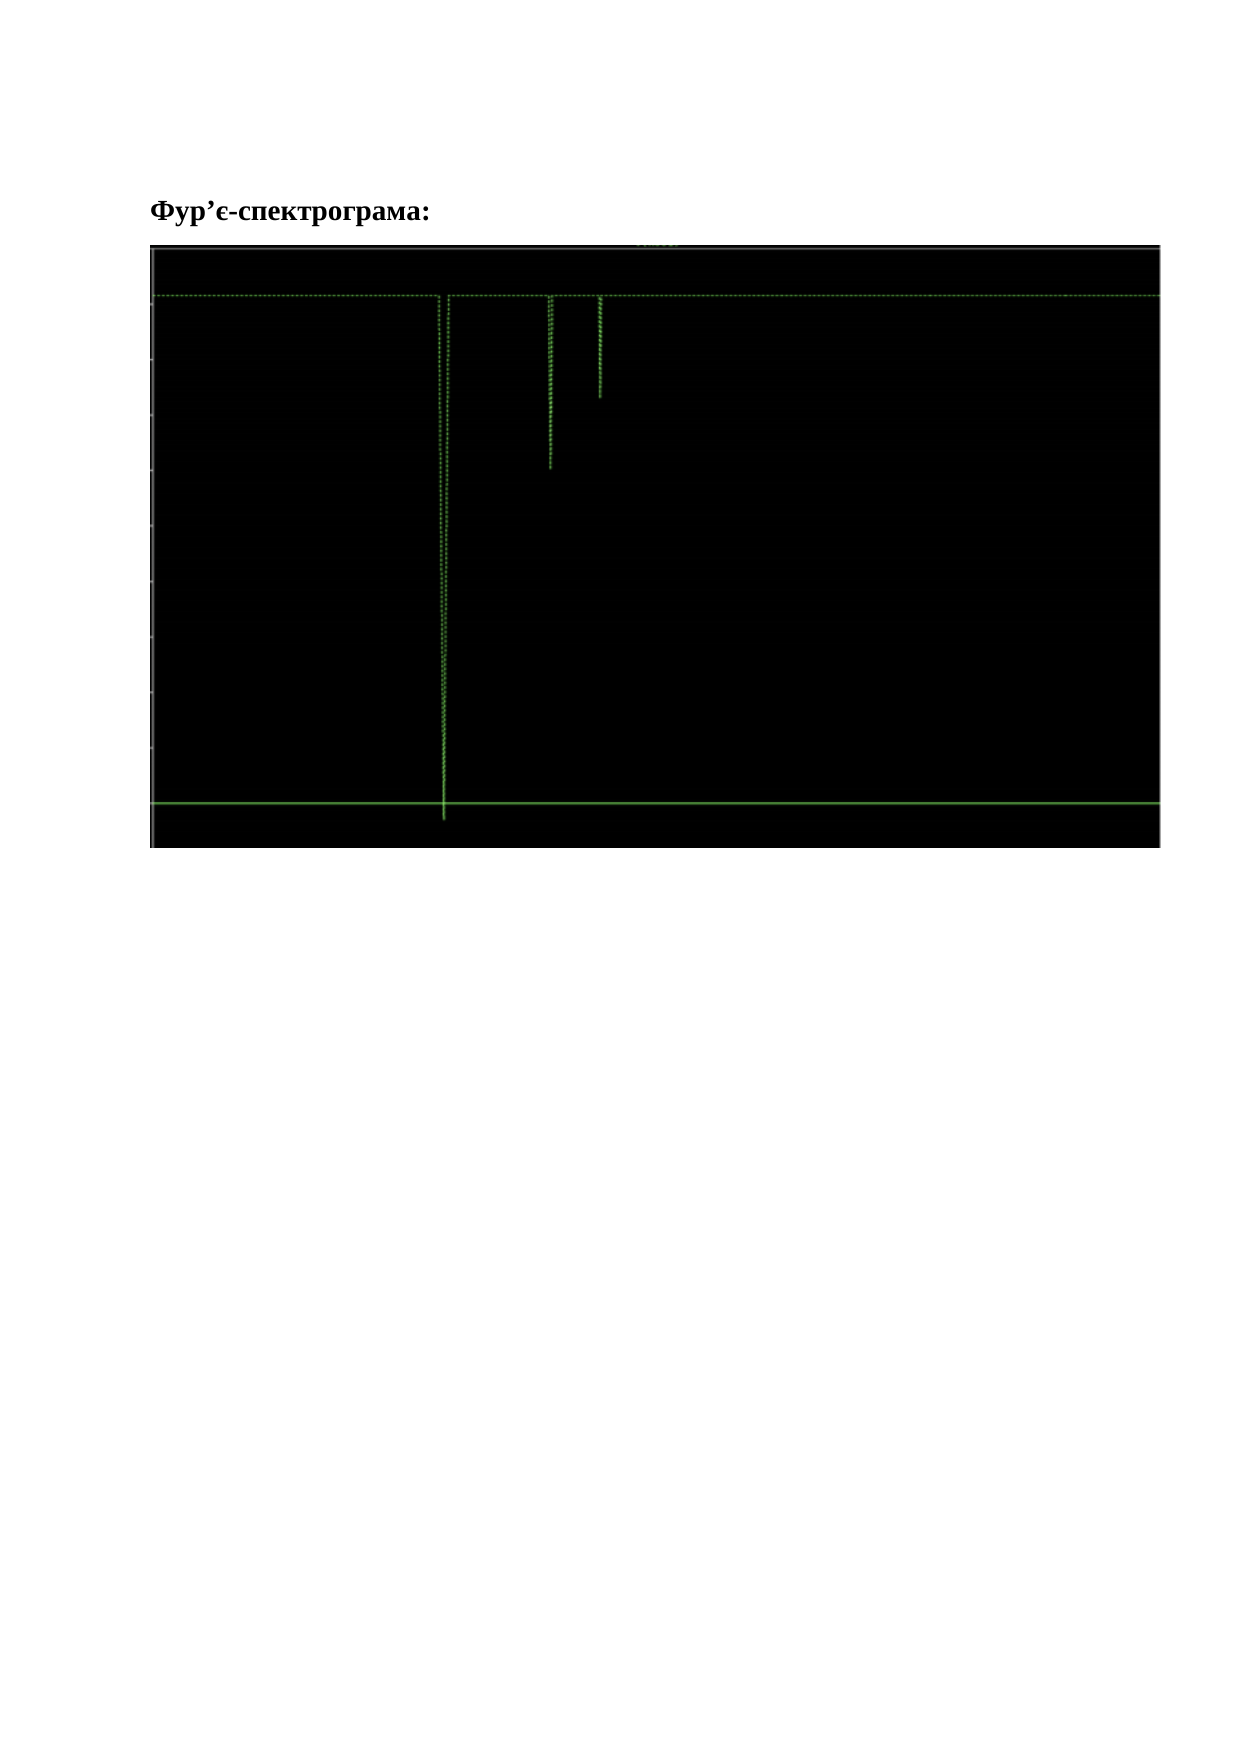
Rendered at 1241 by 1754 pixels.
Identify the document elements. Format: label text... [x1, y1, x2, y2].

picture [150, 245, 1162, 848]
text Фур’є-спектрограма: [150, 193, 1090, 226]
